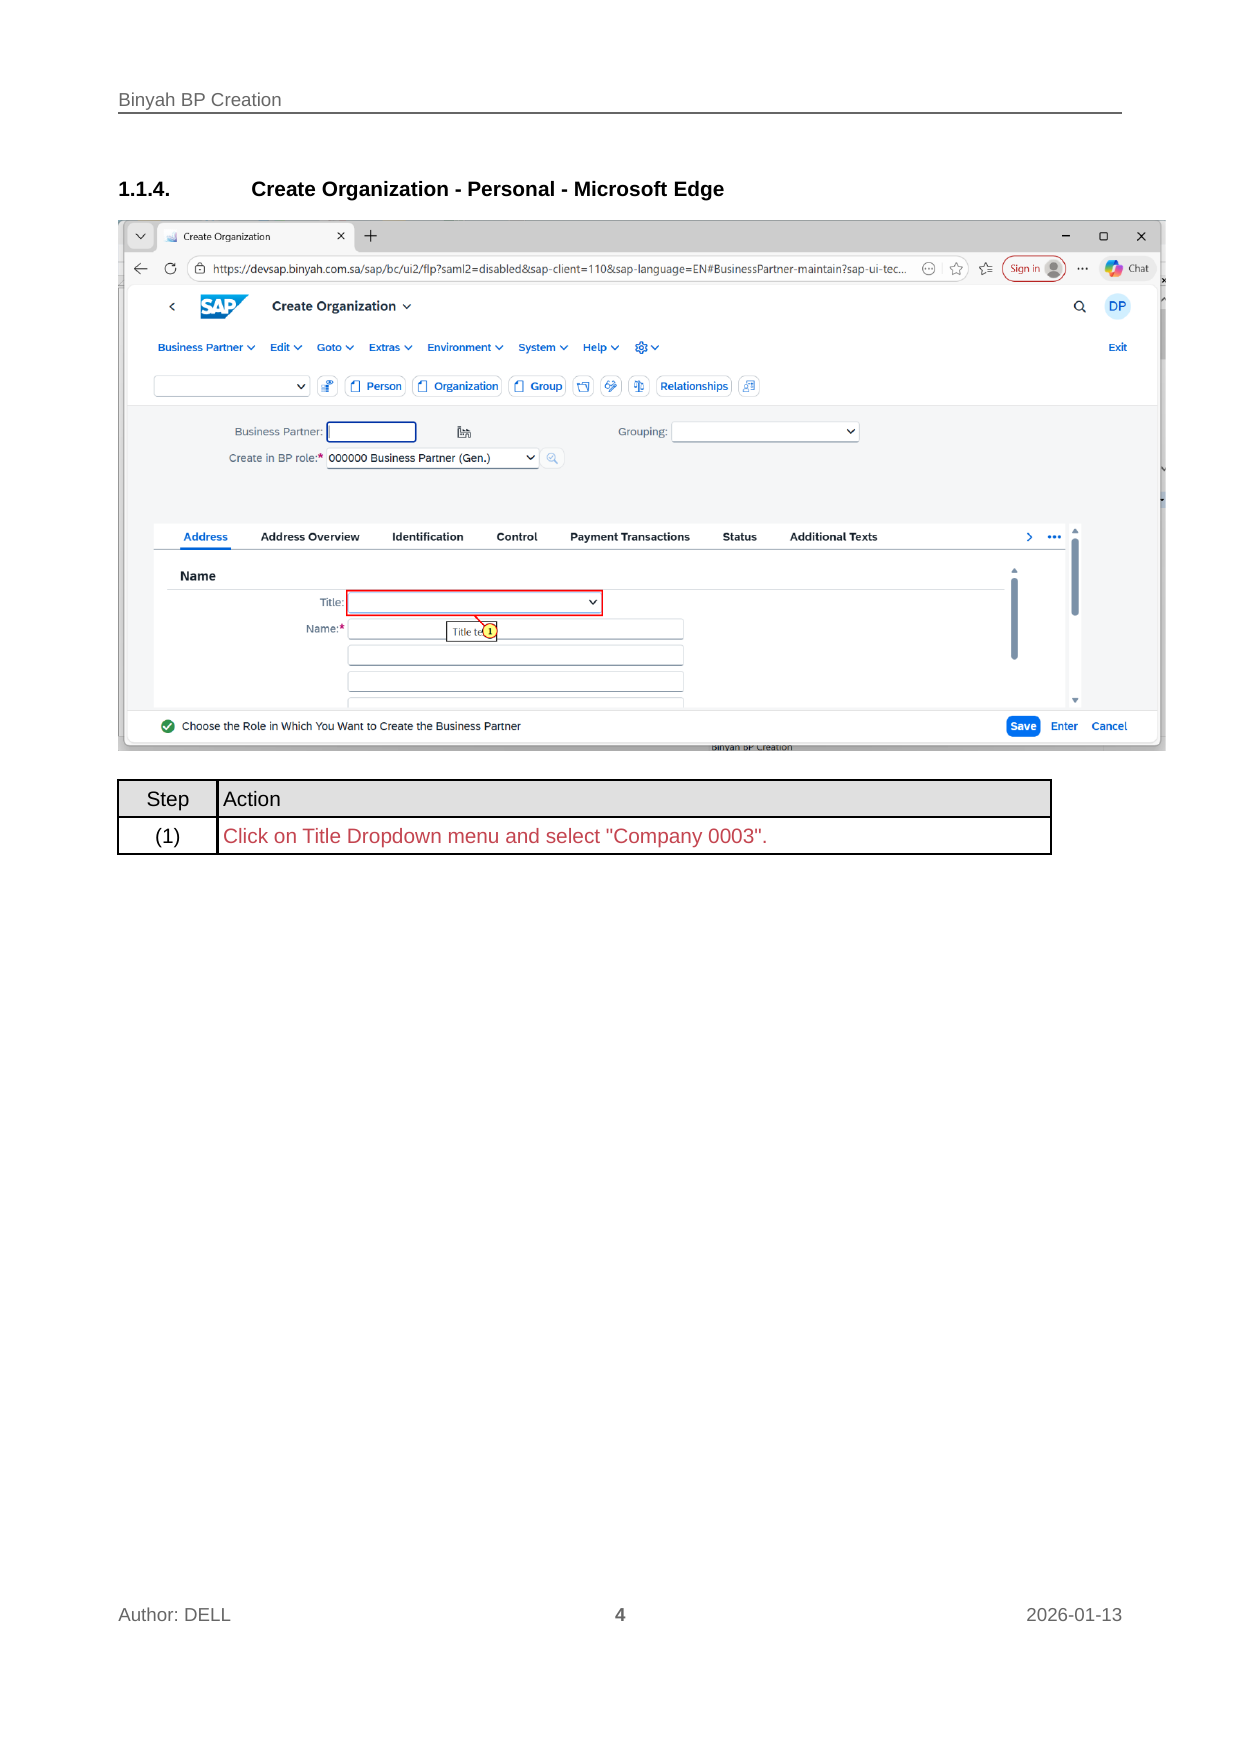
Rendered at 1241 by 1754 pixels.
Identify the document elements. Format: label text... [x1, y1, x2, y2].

table_header Step [119, 781, 216, 816]
table_cell Click on Title Dropdown menu and select "Company 0003". [219, 818, 1050, 853]
table_header Action [219, 781, 1050, 816]
picture [118, 220, 1166, 751]
table_cell (1) [119, 818, 216, 853]
text Create Organization - Personal - Microsoft​ Edge [118, 177, 1122, 201]
